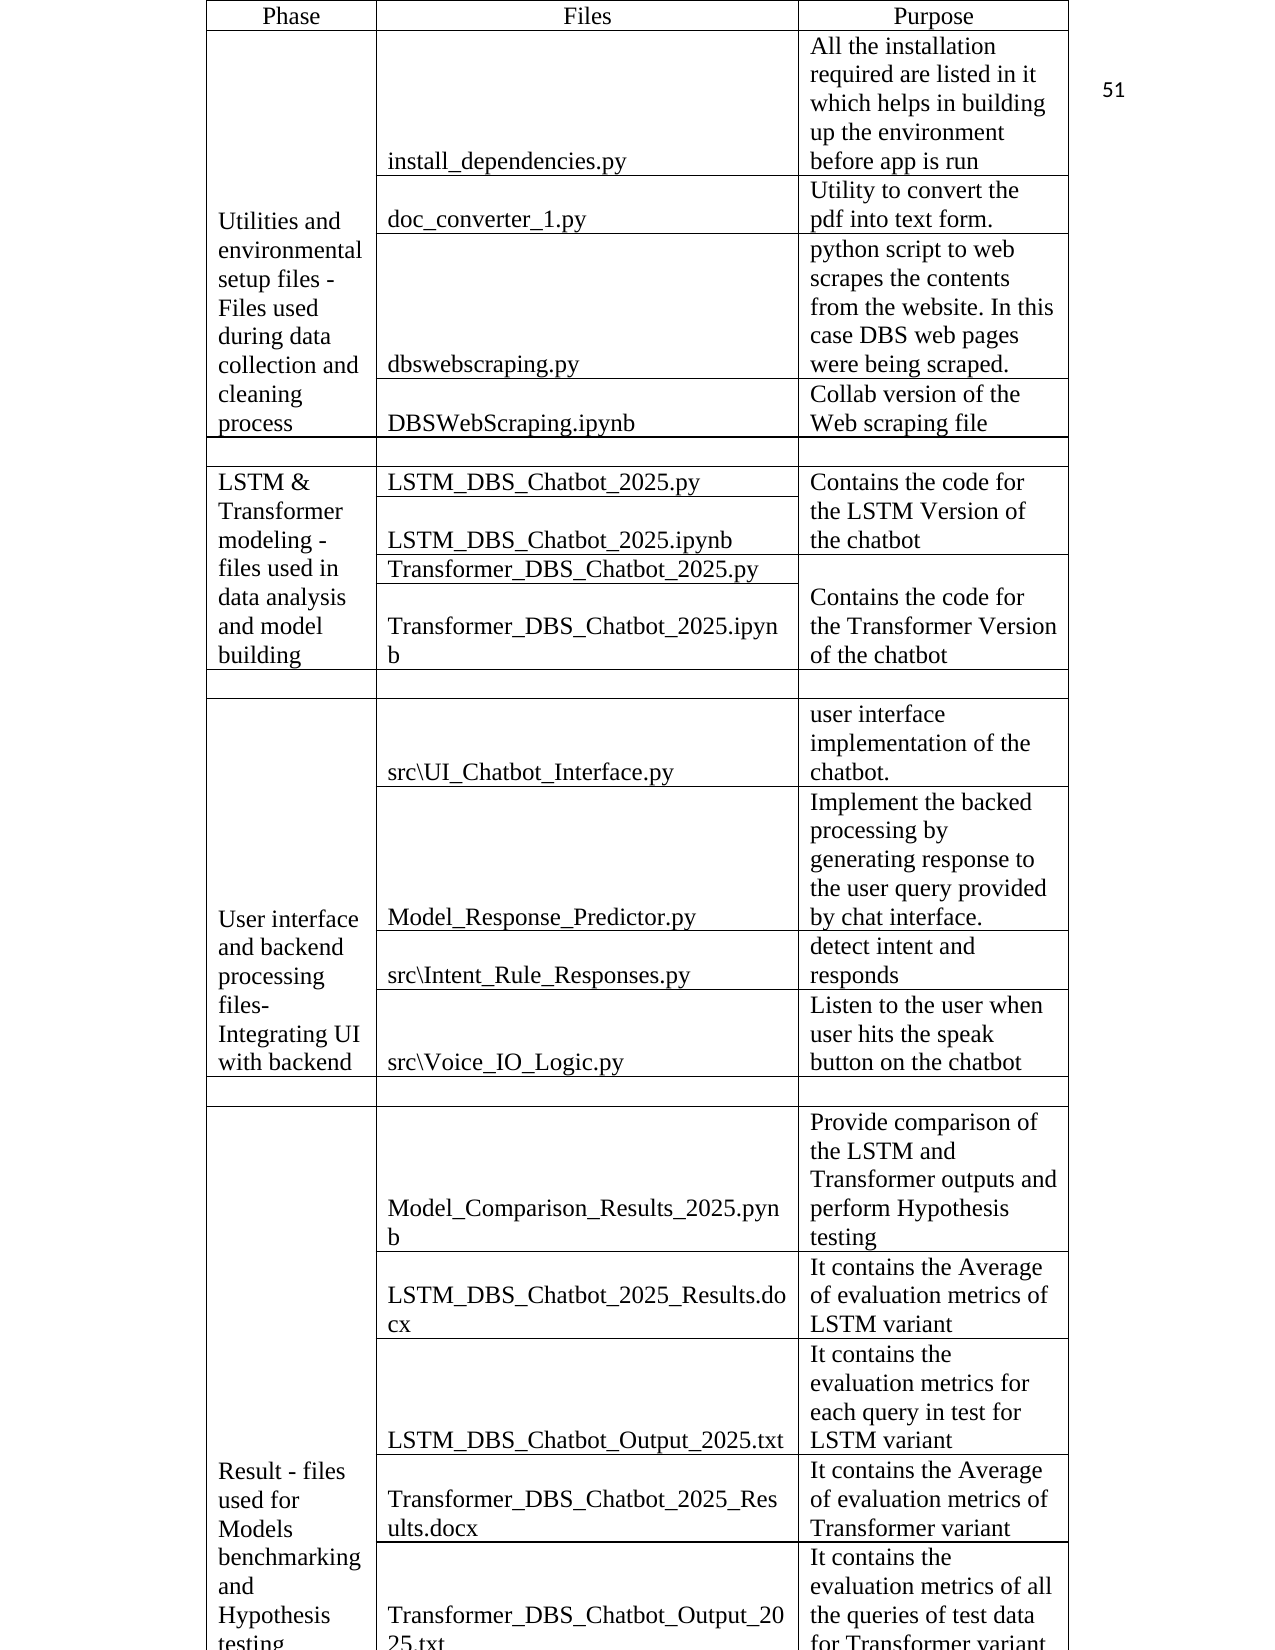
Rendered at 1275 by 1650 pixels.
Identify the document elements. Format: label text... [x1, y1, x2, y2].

table_cell src\Voice_IO_Logic.py [377, 990, 798, 1076]
table_cell user interface implementation of the chatbot. [799, 699, 1068, 786]
table_cell LSTM_DBS_Chatbot_Output_2025.txt [377, 1339, 798, 1454]
table_cell [799, 1077, 1068, 1106]
table_cell Transformer_DBS_Chatbot_2025_Results.docx [377, 1455, 798, 1541]
table_cell Provide comparison of the LSTM and Transformer outputs and perform Hypothesis testing [799, 1107, 1068, 1251]
table_cell Model_Comparison_Results_2025.pynb [377, 1107, 798, 1251]
table_cell [207, 1077, 376, 1106]
table_cell Model_Response_Predictor.py [377, 787, 798, 930]
table_cell src\UI_Chatbot_Interface.py [377, 699, 798, 786]
table_cell LSTM_DBS_Chatbot_2025_Results.docx [377, 1252, 798, 1338]
table_header Files [377, 1, 798, 30]
table_cell It contains the Average of evaluation metrics of Transformer variant [799, 1455, 1068, 1541]
table_header Purpose [799, 1, 1068, 30]
table_cell [377, 1077, 798, 1106]
table_cell DBSWebScraping.ipynb [377, 379, 798, 436]
table_cell LSTM_DBS_Chatbot_2025.py [377, 467, 798, 496]
table_header Phase [207, 1, 376, 30]
table_cell Result - files used for Models benchmarking and Hypothesis testing [207, 1107, 376, 1650]
table_cell [377, 670, 798, 698]
table_cell install_dependencies.py [377, 31, 798, 174]
table_cell [207, 670, 376, 698]
table_cell Transformer_DBS_Chatbot_2025.py [377, 555, 798, 583]
table_cell LSTM_DBS_Chatbot_2025.ipynb [377, 497, 798, 553]
table_cell src\Intent_Rule_Responses.py [377, 931, 798, 989]
table_cell dbswebscraping.py [377, 234, 798, 378]
table_cell Utility to convert the pdf into text form. [799, 176, 1068, 233]
table_cell It contains the Average of evaluation metrics of LSTM variant [799, 1252, 1068, 1338]
table_cell Contains the code for the LSTM Version of the chatbot [799, 467, 1068, 553]
table_cell LSTM & Transformer modeling - files used in data analysis and model building [207, 467, 376, 668]
table_cell python script to web scrapes the contents from the website. In this case DBS web pages were being scraped. [799, 234, 1068, 378]
table_cell [799, 438, 1068, 466]
table_cell [377, 438, 798, 466]
table_cell Implement the backed processing by generating response to the user query provided by chat interface. [799, 787, 1068, 930]
table_cell Utilities and environmental setup files - Files used during data collection and cleaning process [207, 31, 376, 436]
table_cell Transformer_DBS_Chatbot_2025.ipynb [377, 584, 798, 668]
table_cell Listen to the user when user hits the speak button on the chatbot [799, 990, 1068, 1076]
table_cell Transformer_DBS_Chatbot_Output_2025.txt [377, 1543, 798, 1650]
table_cell doc_converter_1.py [377, 176, 798, 233]
table_cell All the installation required are listed in it which helps in building up the environment before app is run [799, 31, 1068, 174]
table_cell It contains the evaluation metrics for each query in test for LSTM variant [799, 1339, 1068, 1454]
table_cell [799, 670, 1068, 698]
table_cell detect intent and responds [799, 931, 1068, 989]
table_cell Collab version of the Web scraping file [799, 379, 1068, 436]
table_cell User interface and backend processing files- Integrating UI with backend [207, 699, 376, 1076]
table_cell It contains the evaluation metrics of all the queries of test data for Transformer variant [799, 1543, 1068, 1650]
table_cell Contains the code for the Transformer Version of the chatbot [799, 555, 1068, 668]
table_cell [207, 438, 376, 466]
